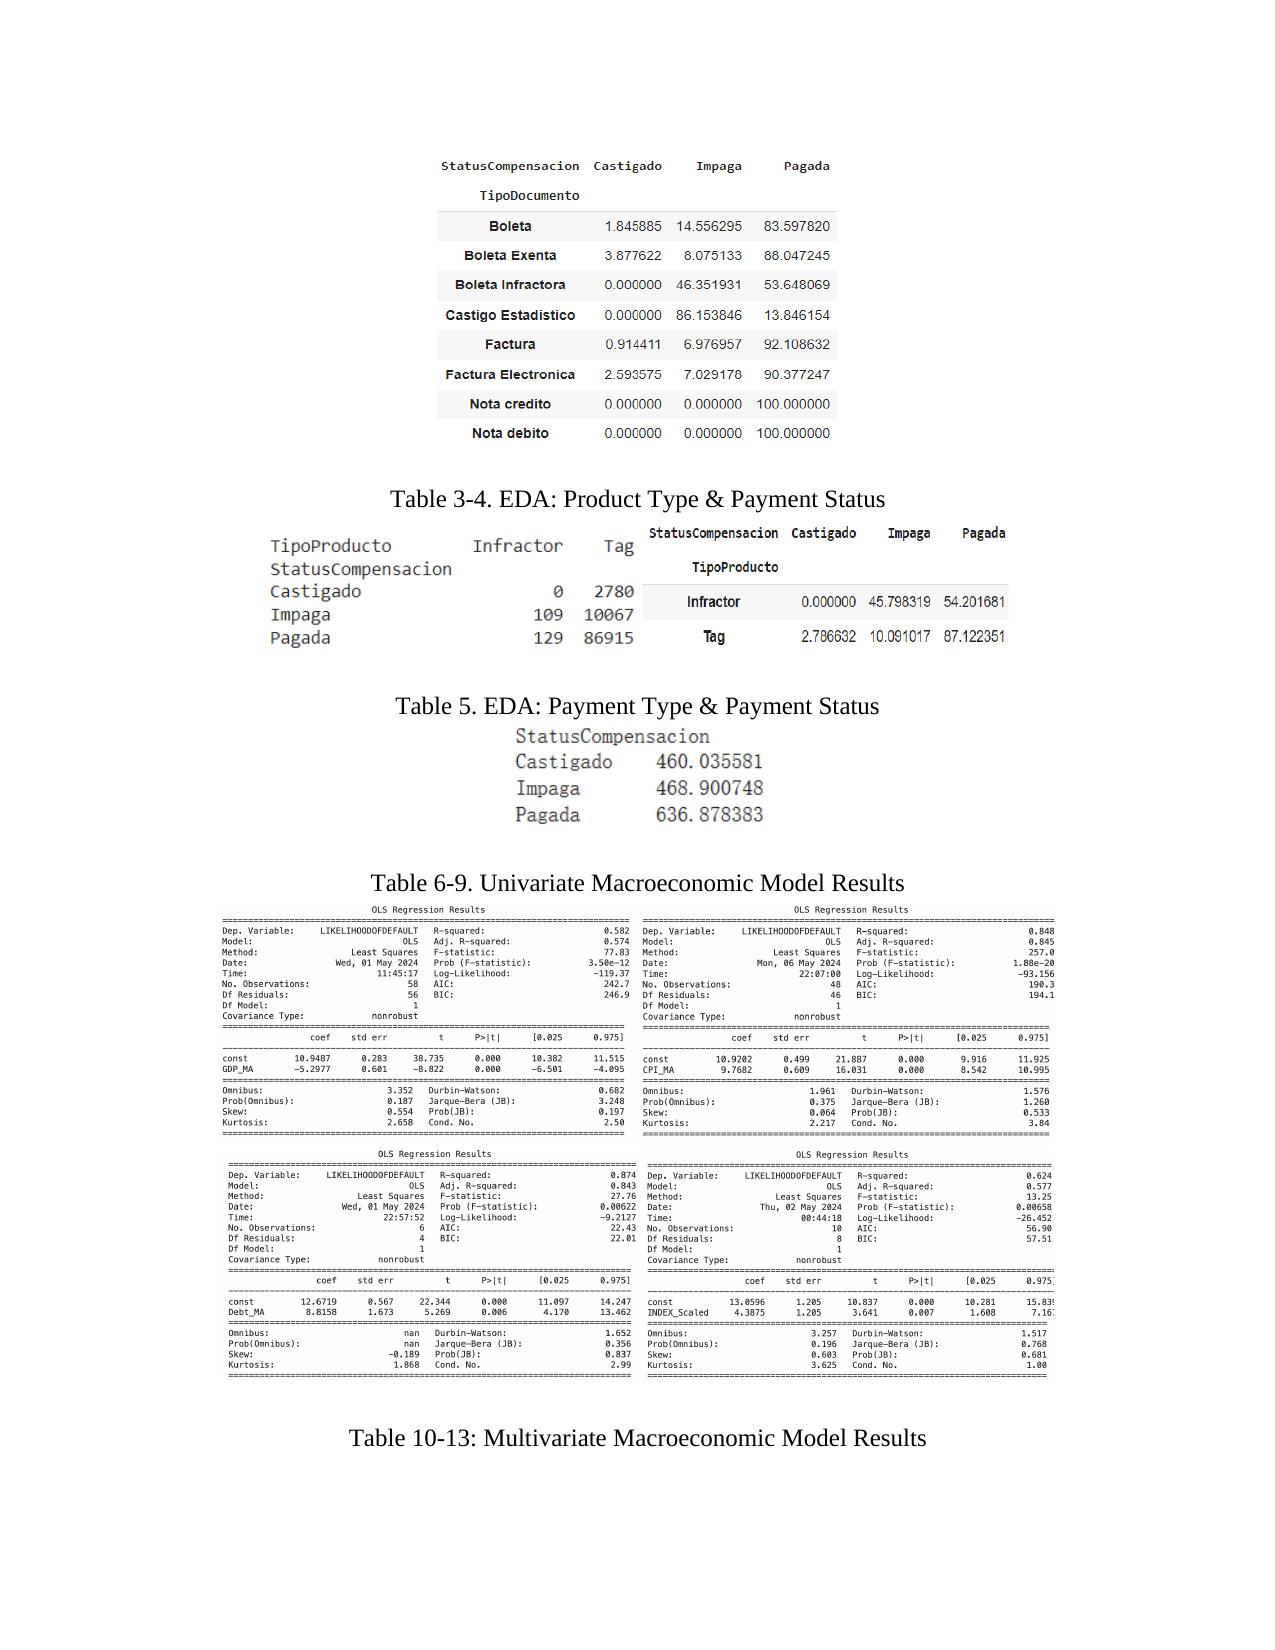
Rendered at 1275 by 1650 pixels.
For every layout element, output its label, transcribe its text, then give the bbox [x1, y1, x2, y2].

text Table 6-9. Univariate Macroeconomic Model Results [150, 868, 1125, 897]
text Table 5. EDA: Payment Type & Payment Status [150, 691, 1125, 720]
picture [221, 1147, 1054, 1382]
picture [436, 150, 839, 443]
text Table 3-4. EDA: Product Type & Payment Status [150, 484, 1125, 513]
text Table 10-13: Multivariate Macroeconomic Model Results [150, 1423, 1125, 1452]
picture [217, 903, 1058, 1142]
picture [266, 518, 1009, 650]
picture [505, 726, 771, 830]
